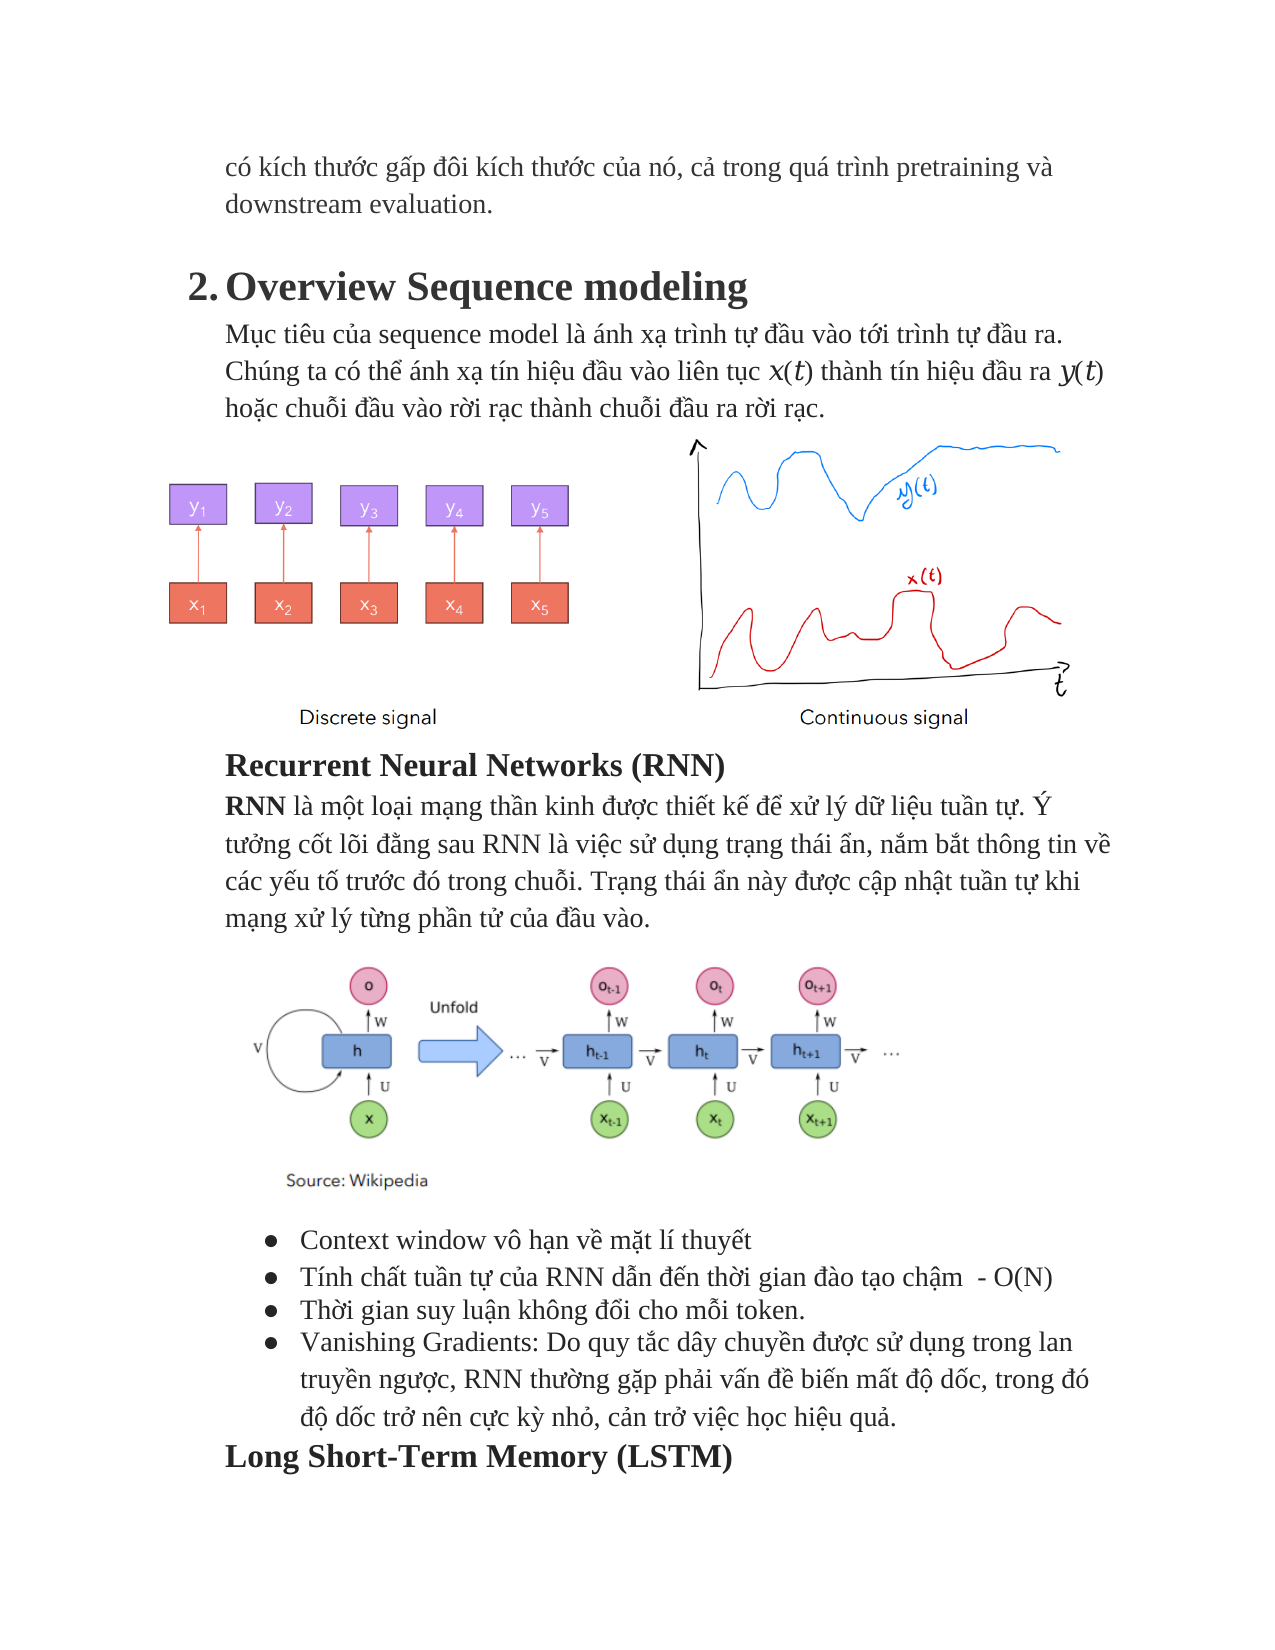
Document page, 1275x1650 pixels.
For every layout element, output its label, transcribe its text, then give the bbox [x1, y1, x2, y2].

text RNN là một loại mạng thần kinh được thiết kế để xử lý dữ liệu tuần tự. Ý tưởng cốt lõi đằng sau RNN là việc sử dụng trạng thái ẩn, nắm bắt thông tin về các yếu tố trước đó trong chuỗi. Trạng thái ẩn này được cập nhật tuần tự khi mạng xử lý từng phần tử của đầu vào. [225, 789, 1125, 933]
list Tính chất tuần tự của RNN dẫn đến thời gian đào tạo chậm - O(N) [262, 1260, 1125, 1293]
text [225, 150, 1125, 219]
text Mục tiêu của sequence model là ánh xạ trình tự đầu vào tới trình tự đầu ra. Chúng ta có thể ánh xạ tín hiệu đầu vào liên tục 𝑥(𝑡) thành tín hiệu đầu ra 𝑦(𝑡) hoặc chuỗi đầu vào rời rạc thành chuỗi đầu ra rời rạc. [225, 317, 1125, 423]
list Overview Sequence modeling [187, 262, 1125, 309]
list Thời gian suy luận không đổi cho mỗi token. [262, 1293, 1125, 1325]
text Recurrent Neural Networks (RNN) [150, 745, 1125, 784]
picture [150, 428, 1092, 740]
text Long Short-Term Memory (LSTM) [150, 1437, 1125, 1475]
picture [225, 938, 950, 1218]
list Context window vô hạn về mặt lí thuyết [262, 1223, 1125, 1256]
list Vanishing Gradients: Do quy tắc dây chuyền được sử dụng trong lan truyền ngược, RNN thường gặp phải vấn đề biến mất độ dốc, trong đó độ dốc trở nên cực kỳ nhỏ, cản trở việc học hiệu quả. [262, 1325, 1125, 1432]
